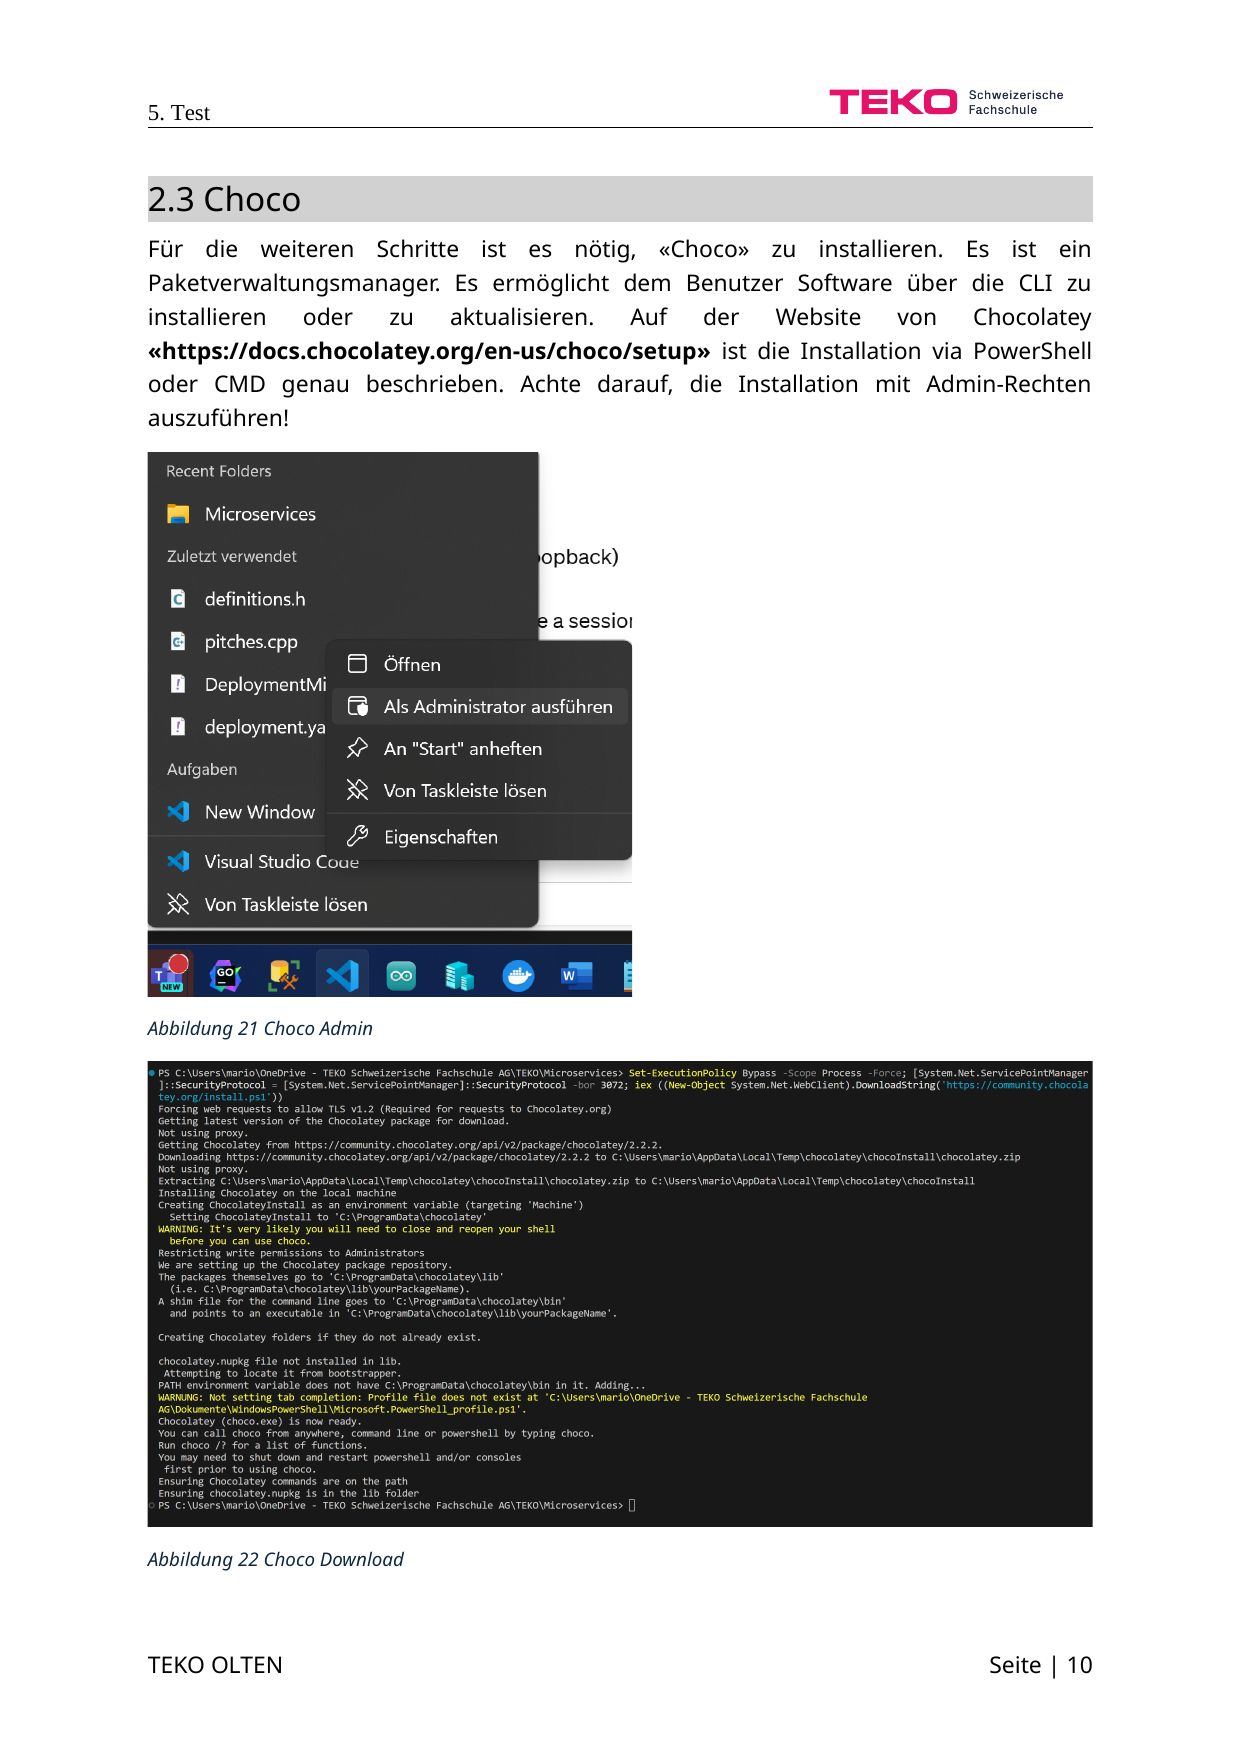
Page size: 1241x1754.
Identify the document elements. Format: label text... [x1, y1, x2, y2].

text Abbildung 22 Choco Download [148, 1546, 1093, 1572]
picture [805, 61, 1097, 139]
text Für die weiteren Schritte ist es nötig, «Choco» zu installieren. Es ist ein Paketverwaltungsmanager. Es ermöglicht dem Benutzer Software über die CLI zu installieren oder zu aktualisieren. Auf der Website von Chocolatey «https://docs.chocolatey.org/en-us/choco/setup» ist die Installation via PowerShell oder CMD genau beschrieben. Achte darauf, die Installation mit Admin-Rechten auszuführen! [148, 233, 1093, 433]
text Abbildung 21 Choco Admin [148, 1015, 1093, 1041]
subtitle 2.3 Choco [148, 176, 1093, 222]
picture [147, 1061, 1093, 1527]
picture [147, 452, 633, 997]
